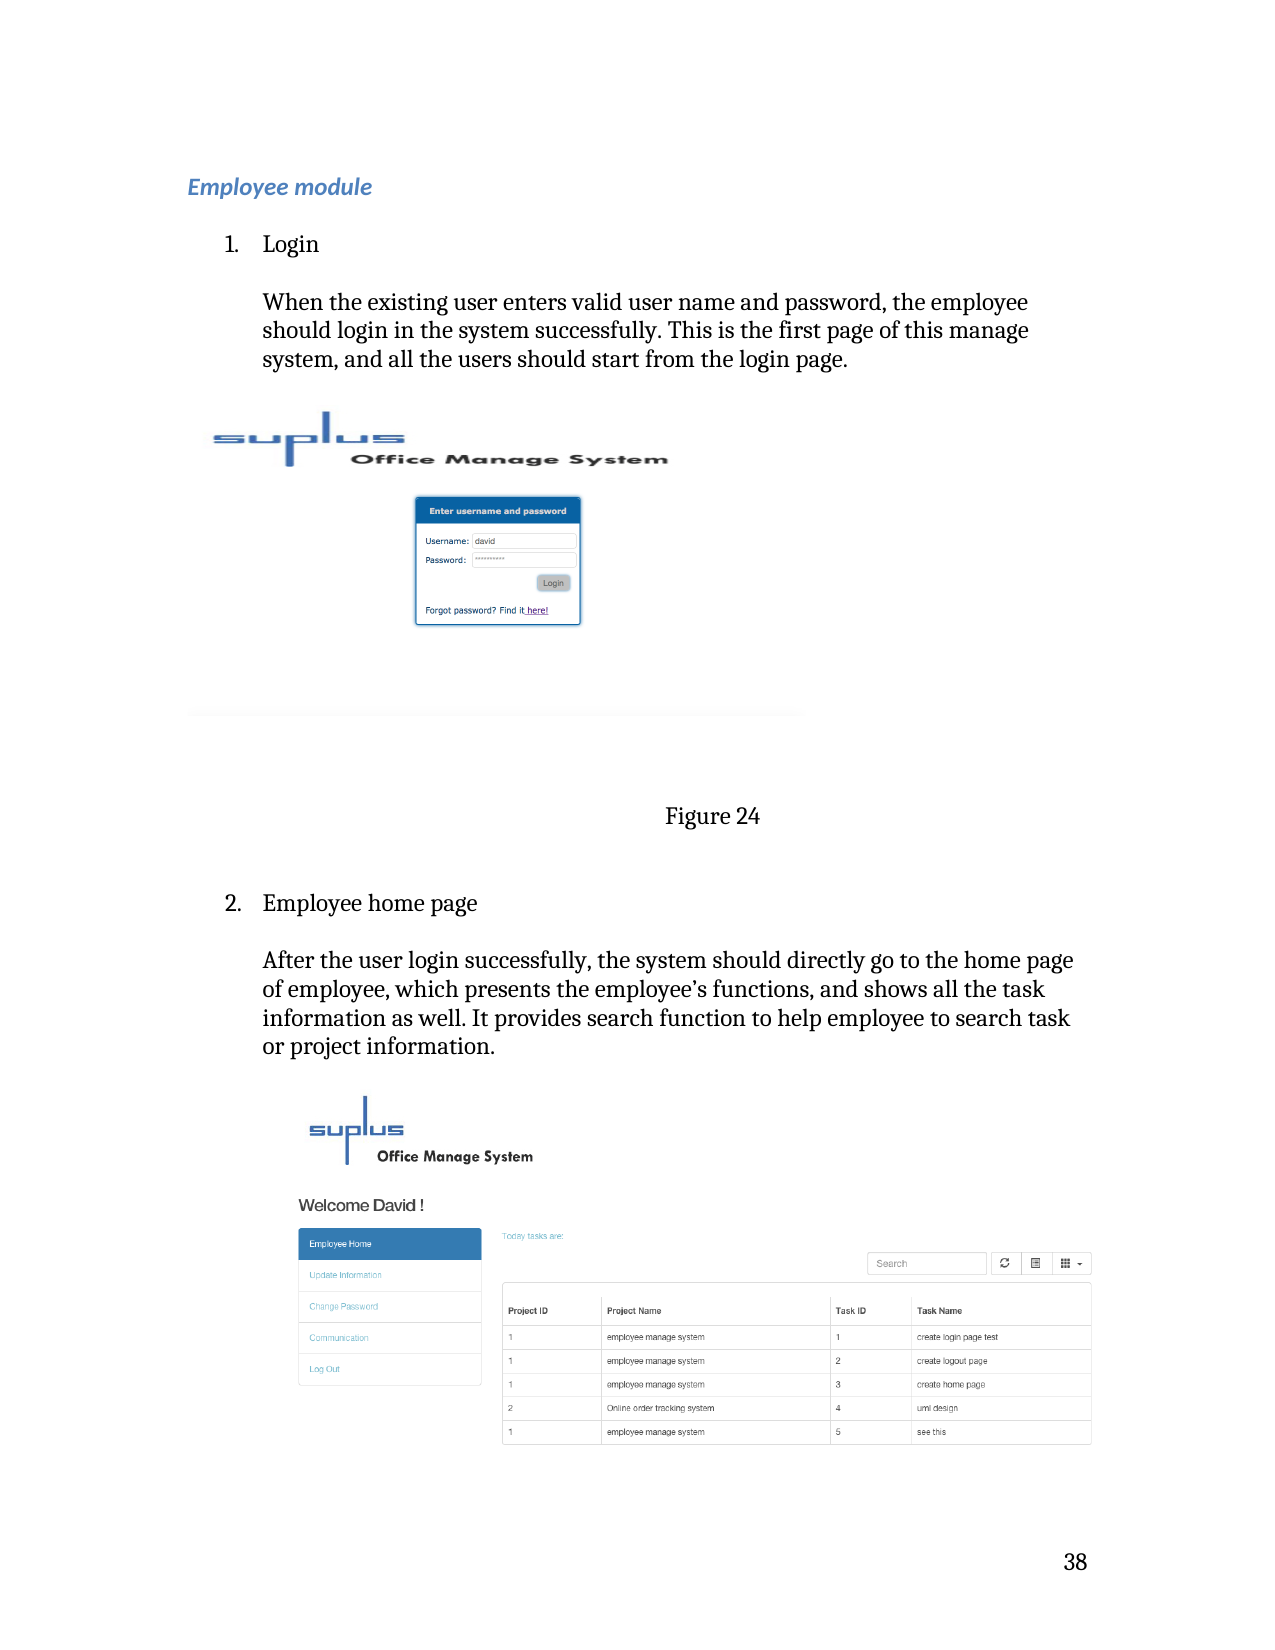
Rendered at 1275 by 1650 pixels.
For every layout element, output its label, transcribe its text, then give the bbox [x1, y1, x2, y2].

picture [187, 402, 806, 716]
list Login [225, 230, 1087, 259]
list Employee home page [225, 888, 1087, 917]
list Figure 24 [262, 802, 1087, 831]
list After the user login successfully, the system should directly go to the home page of employee, which presents the employee’s functions, and shows all the task information as well. It provides search function to help employee to search task or project information. [262, 917, 1087, 1061]
picture [262, 1089, 1125, 1500]
list When the existing user enters valid user name and password, the employee should login in the system successfully. This is the first page of this manage system, and all the users should start from the login page. [262, 259, 1087, 374]
subtitle Employee module [187, 171, 1087, 201]
